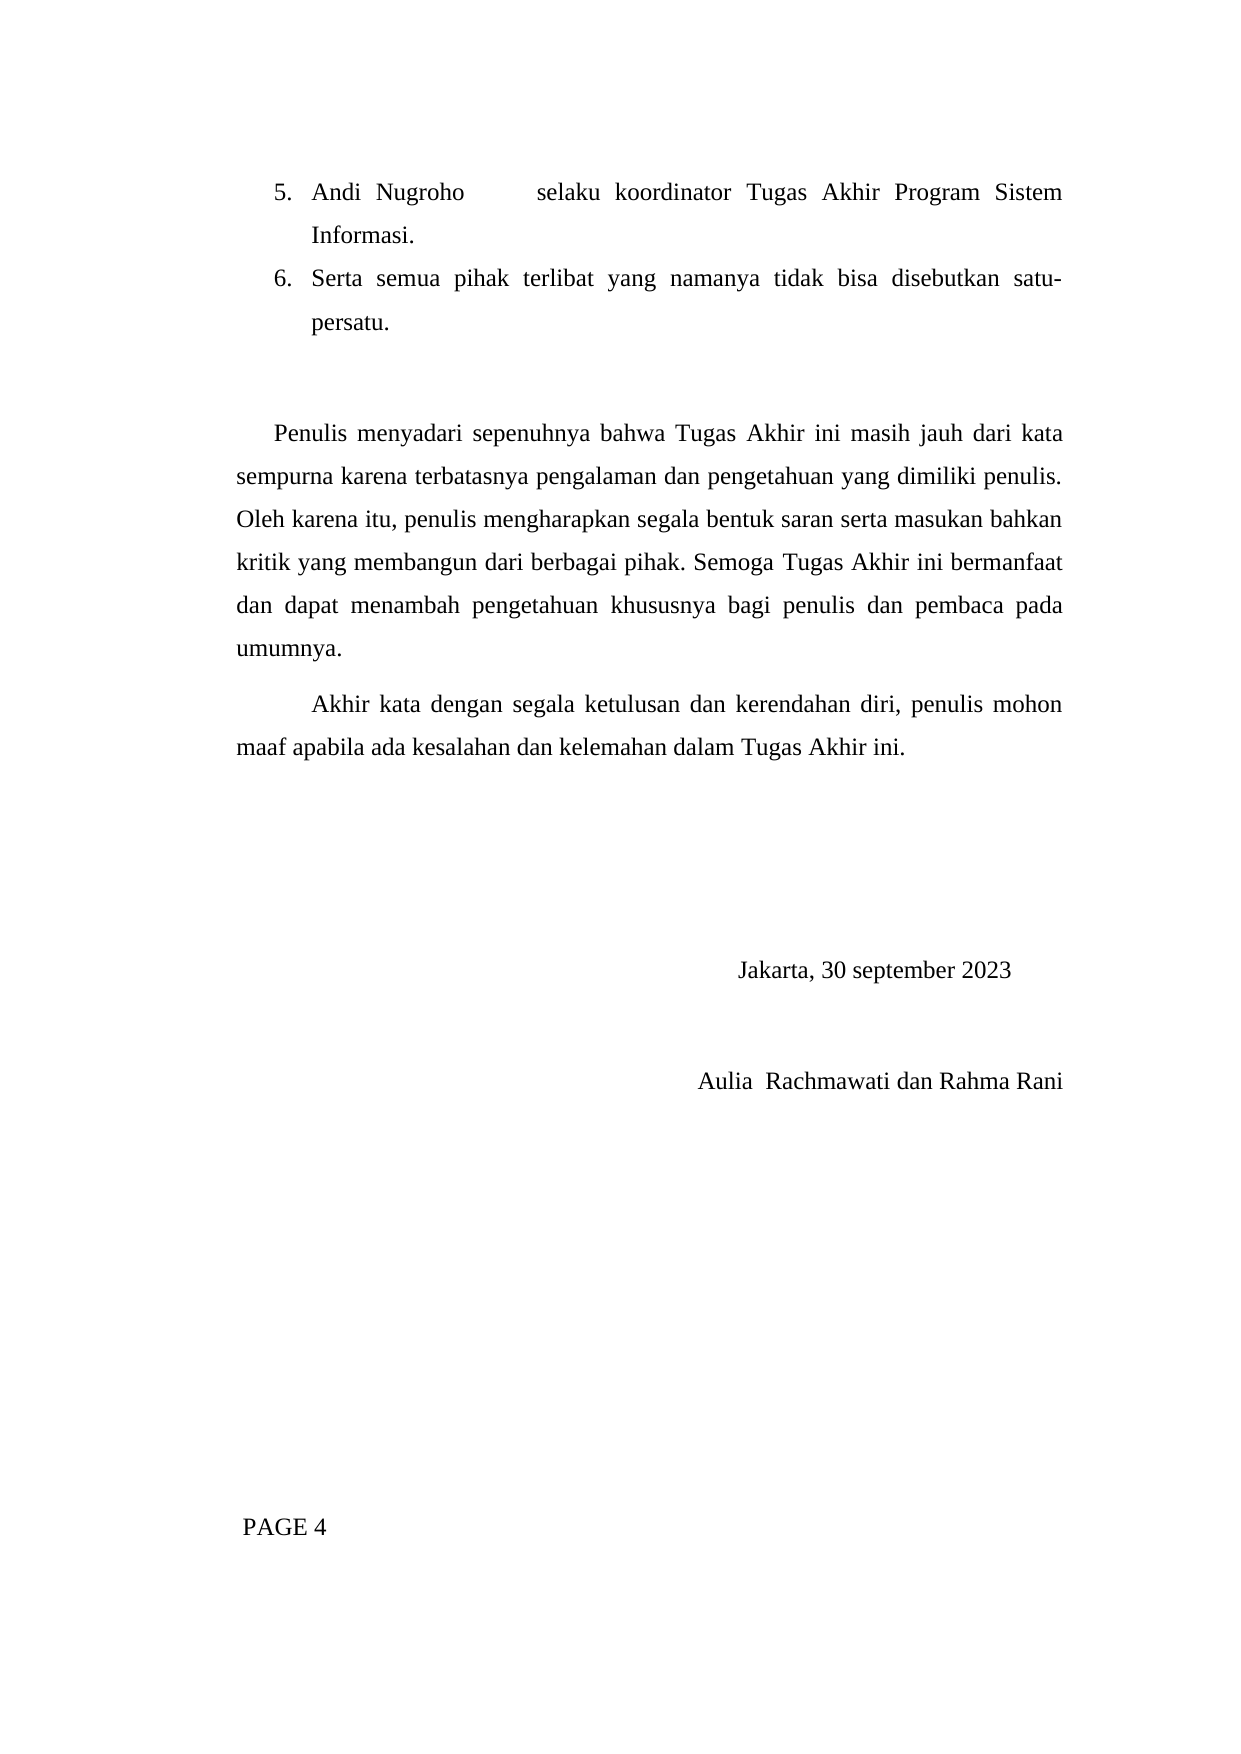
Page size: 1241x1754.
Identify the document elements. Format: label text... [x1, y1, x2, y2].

list Serta semua pihak terlibat yang namanya tidak bisa disebutkan satu-persatu. [274, 263, 1063, 335]
text Penulis menyadari sepenuhnya bahwa Tugas Akhir ini masih jauh dari kata sempurna karena terbatasnya pengalaman dan pengetahuan yang dimiliki penulis. Oleh karena itu, penulis mengharapkan segala bentuk saran serta masukan bahkan kritik yang membangun dari berbagai pihak. Semoga Tugas Akhir ini bermanfaat dan dapat menambah pengetahuan khususnya bagi penulis dan pembaca pada umumnya. [236, 418, 1063, 662]
text Jakarta, 30 september 2023 [611, 955, 1063, 983]
list Andi Nugroho selaku koordinator Tugas Akhir Program Sistem Informasi. [274, 177, 1063, 249]
text Aulia Rachmawati dan Rahma Rani [236, 1066, 1063, 1095]
text Akhir kata dengan segala ketulusan dan kerendahan diri, penulis mohon maaf apabila ada kesalahan dan kelemahan dalam Tugas Akhir ini. [236, 689, 1063, 761]
